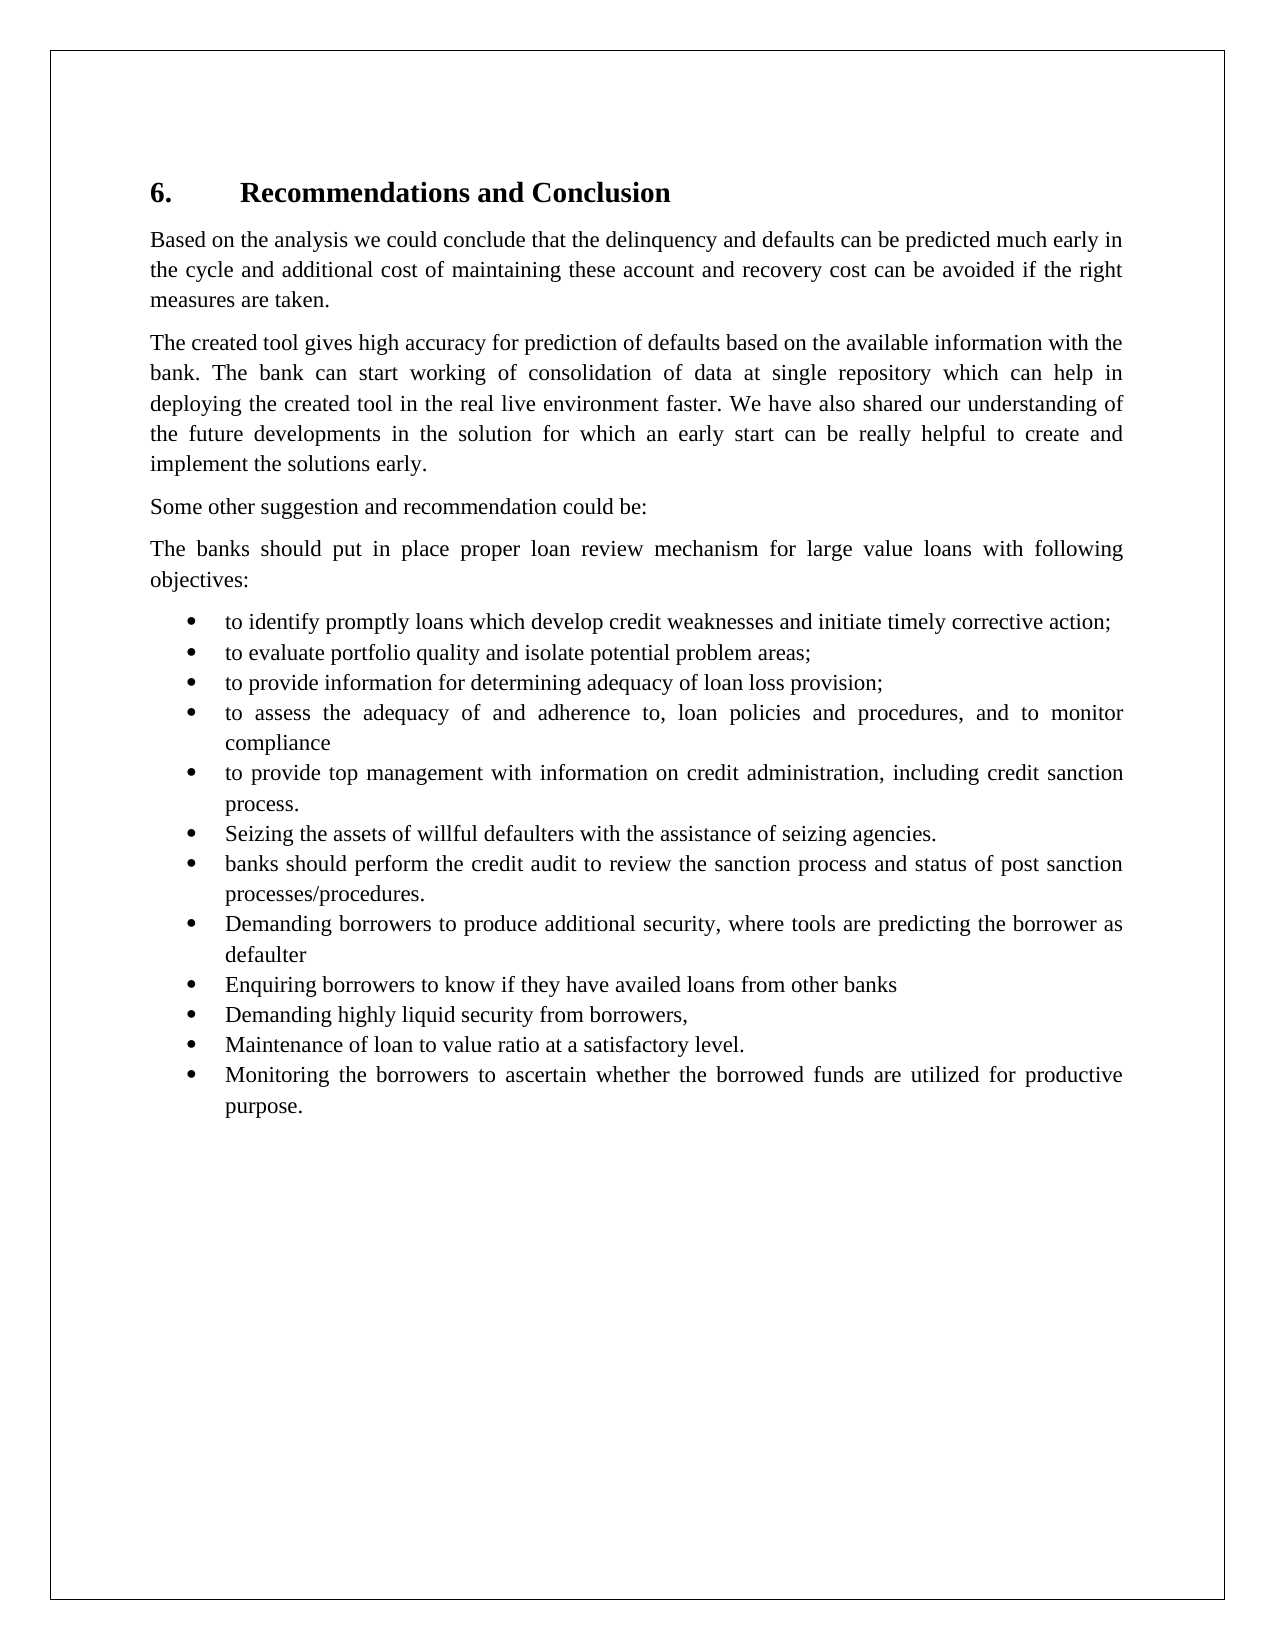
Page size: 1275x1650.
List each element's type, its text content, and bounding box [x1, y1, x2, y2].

list to provide top management with information on credit administration, including credit sanction process. [187, 759, 1125, 816]
list to provide information for determining adequacy of loan loss provision; [187, 669, 1125, 695]
list Seizing the assets of willful defaulters with the assistance of seizing agencies. [187, 820, 1125, 846]
text The banks should put in place proper loan review mechanism for large value loans with following objectives: [150, 535, 1125, 592]
list Monitoring the borrowers to ascertain whether the borrowed funds are utilized for productive purpose. [187, 1061, 1125, 1118]
list Enquiring borrowers to know if they have availed loans from other banks [187, 971, 1125, 997]
list to evaluate portfolio quality and isolate potential problem areas; [187, 638, 1125, 665]
text Some other suggestion and recommendation could be: [150, 493, 1125, 519]
list banks should perform the credit audit to review the sanction process and status of post sanction processes/procedures. [187, 850, 1125, 907]
text Based on the analysis we could conclude that the delinquency and defaults can be predicted much early in the cycle and additional cost of maintaining these account and recovery cost can be avoided if the right measures are taken. [150, 226, 1125, 313]
text The created tool gives high accuracy for prediction of defaults based on the available information with the bank. The bank can start working of consolidation of data at single repository which can help in deploying the created tool in the real live environment faster. We have also shared our understanding of the future developments in the solution for which an early start can be really helpful to create and implement the solutions early. [150, 329, 1125, 476]
list Demanding highly liquid security from borrowers, [187, 1001, 1125, 1027]
list to assess the adequacy of and adherence to, loan policies and procedures, and to monitor compliance [187, 699, 1125, 756]
list to identify promptly loans which develop credit weaknesses and initiate timely corrective action; [187, 608, 1125, 635]
list Maintenance of loan to value ratio at a satisfactory level. [187, 1031, 1125, 1058]
list Demanding borrowers to produce additional security, where tools are predicting the borrower as defaulter [187, 910, 1125, 967]
subtitle Recommendations and Conclusion [150, 175, 1125, 208]
